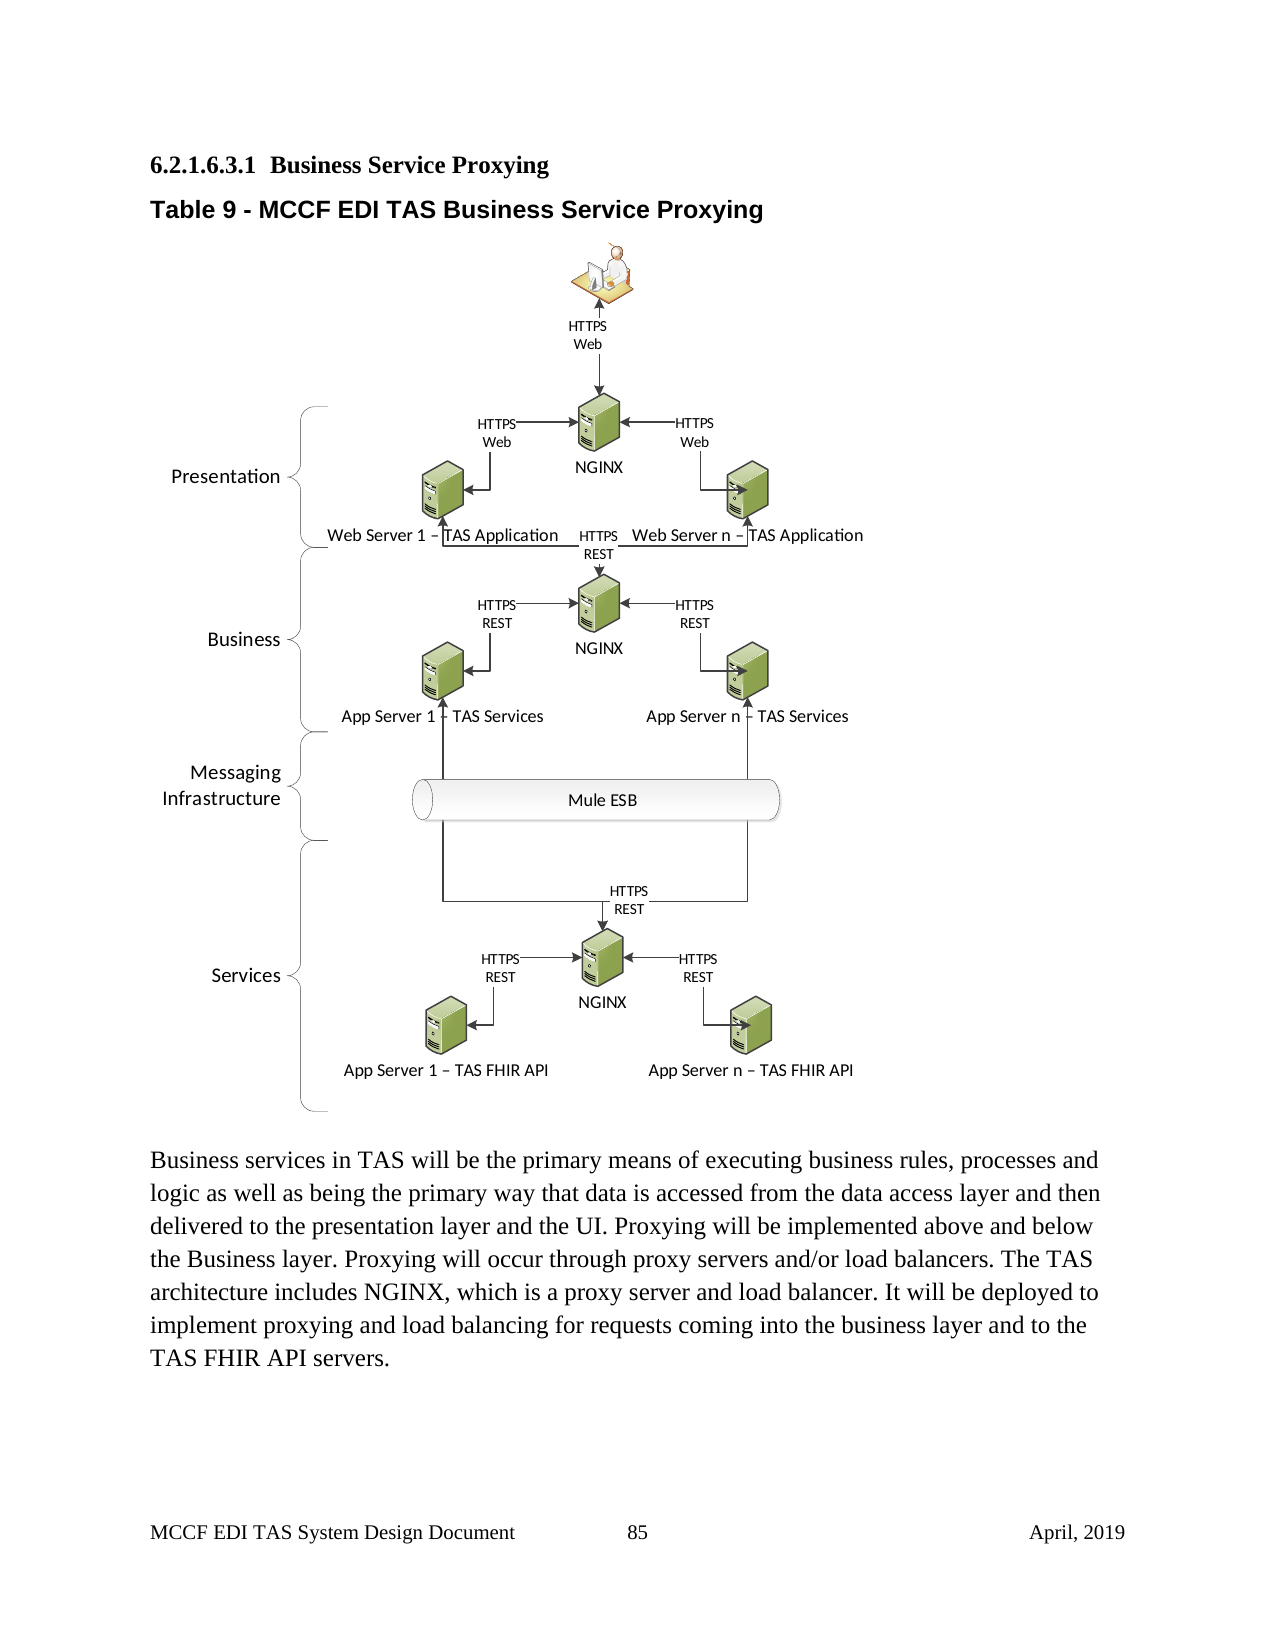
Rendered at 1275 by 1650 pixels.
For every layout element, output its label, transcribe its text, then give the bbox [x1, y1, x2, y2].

subtitle Business Service Proxying [150, 150, 1125, 179]
text Business services in TAS will be the primary means of executing business rules, processes and logic as well as being the primary way that data is accessed from the data access layer and then delivered to the presentation layer and the UI. Proxying will be implemented above and below the Business layer. Proxying will occur through proxy servers and/or load balancers. The TAS architecture includes NGINX, which is a proxy server and load balancer. It will be deployed to implement proxying and load balancing for requests coming into the business layer and to the TAS FHIR API servers. [150, 1145, 1125, 1372]
text Table 9 - MCCF EDI TAS Business Service Proxying [150, 196, 1125, 224]
